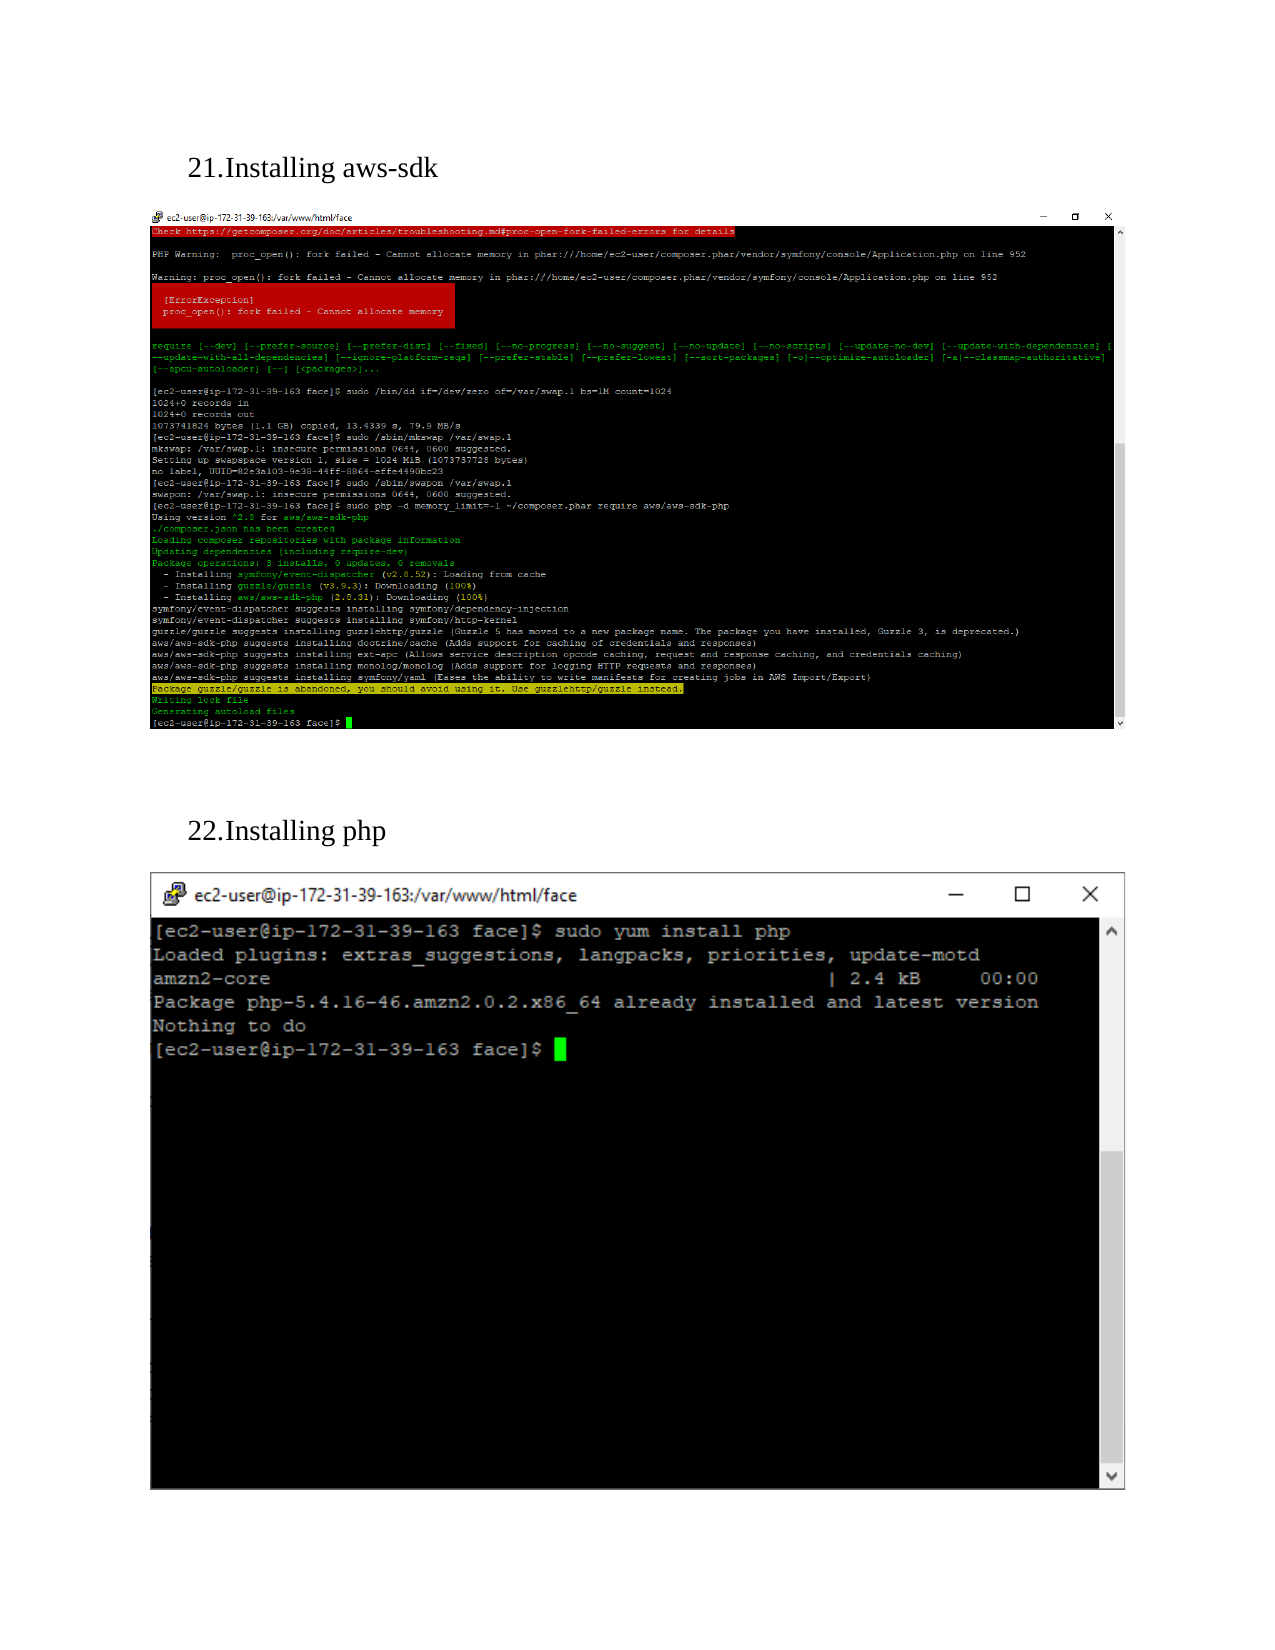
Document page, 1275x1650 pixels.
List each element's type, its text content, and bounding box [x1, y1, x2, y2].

picture [150, 872, 1125, 1490]
picture [150, 209, 1125, 729]
list Installing php [187, 813, 1125, 847]
list Installing aws-sdk [187, 150, 1125, 183]
